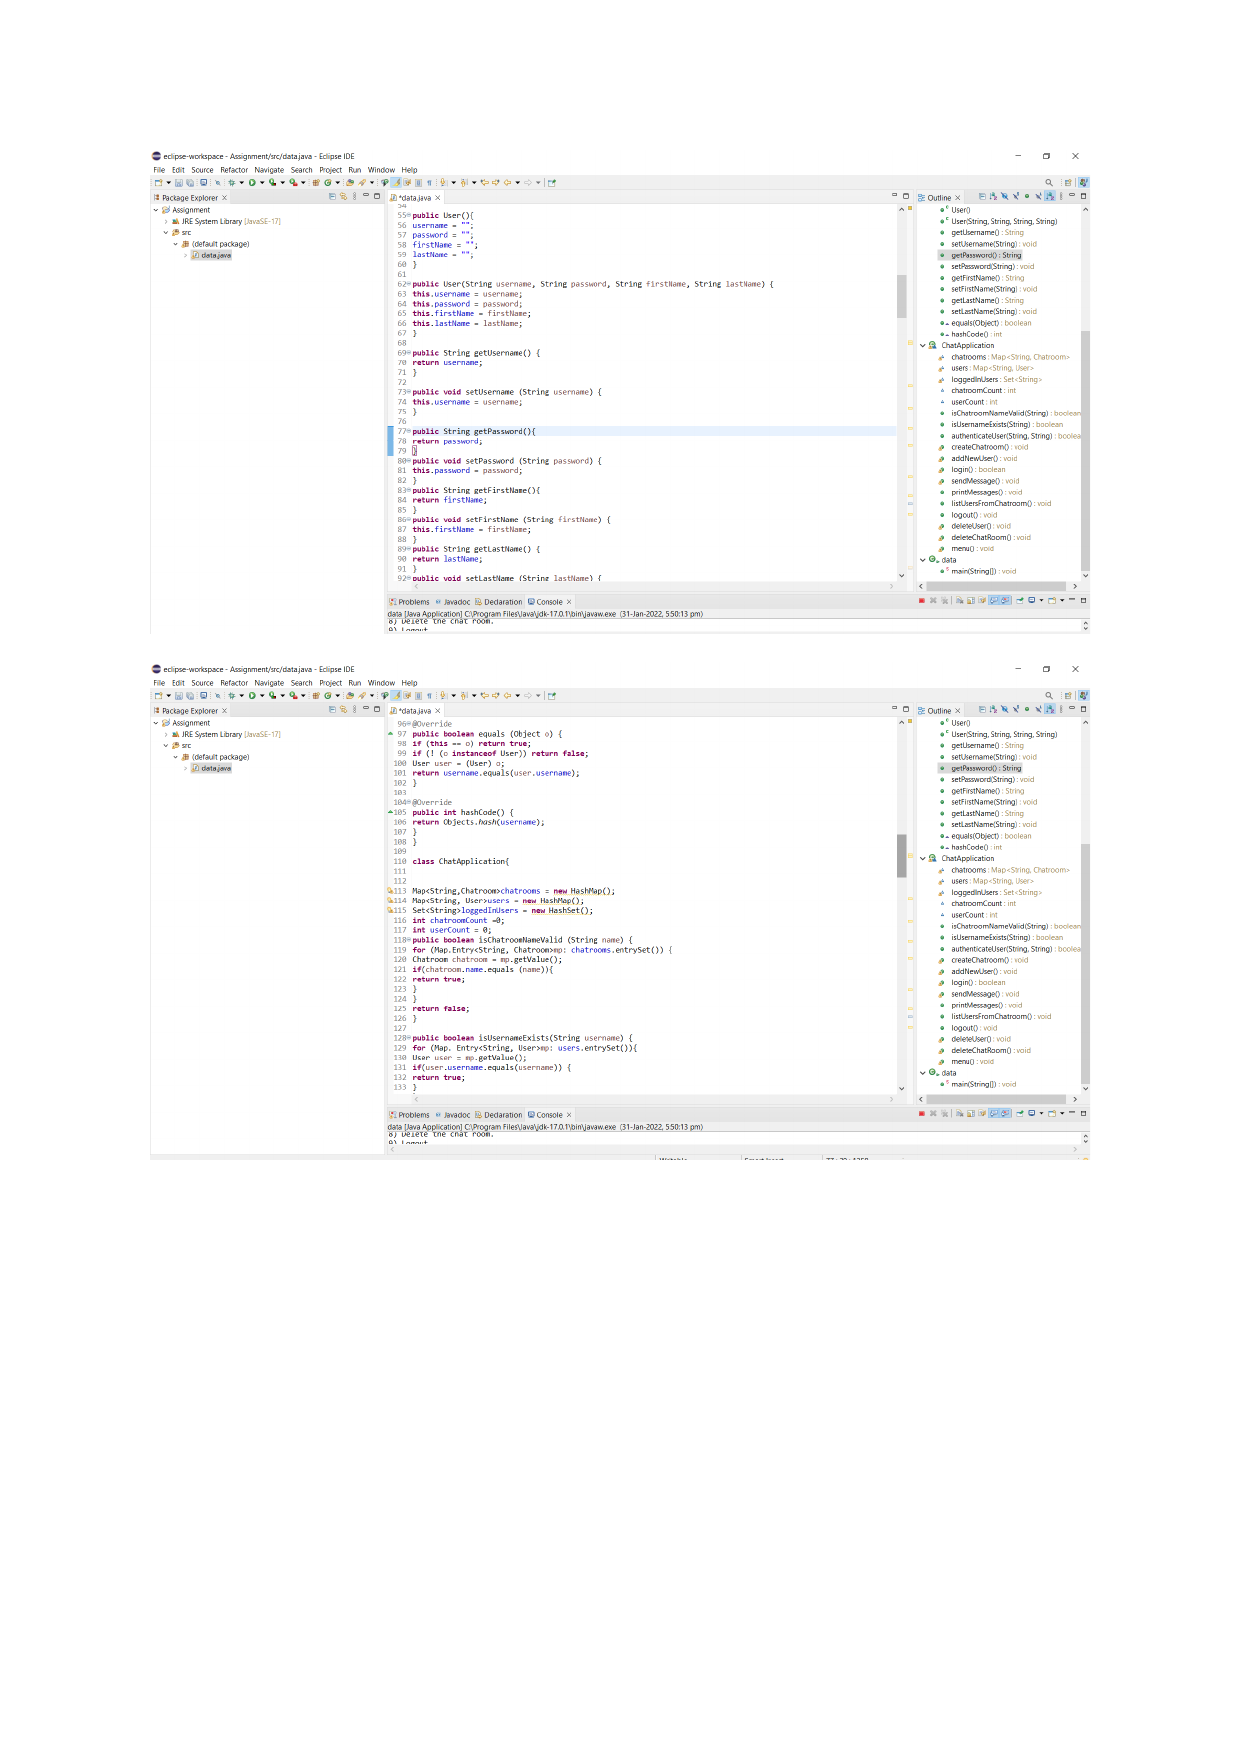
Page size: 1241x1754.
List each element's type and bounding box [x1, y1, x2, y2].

picture [150, 150, 1091, 634]
picture [150, 662, 1091, 1160]
